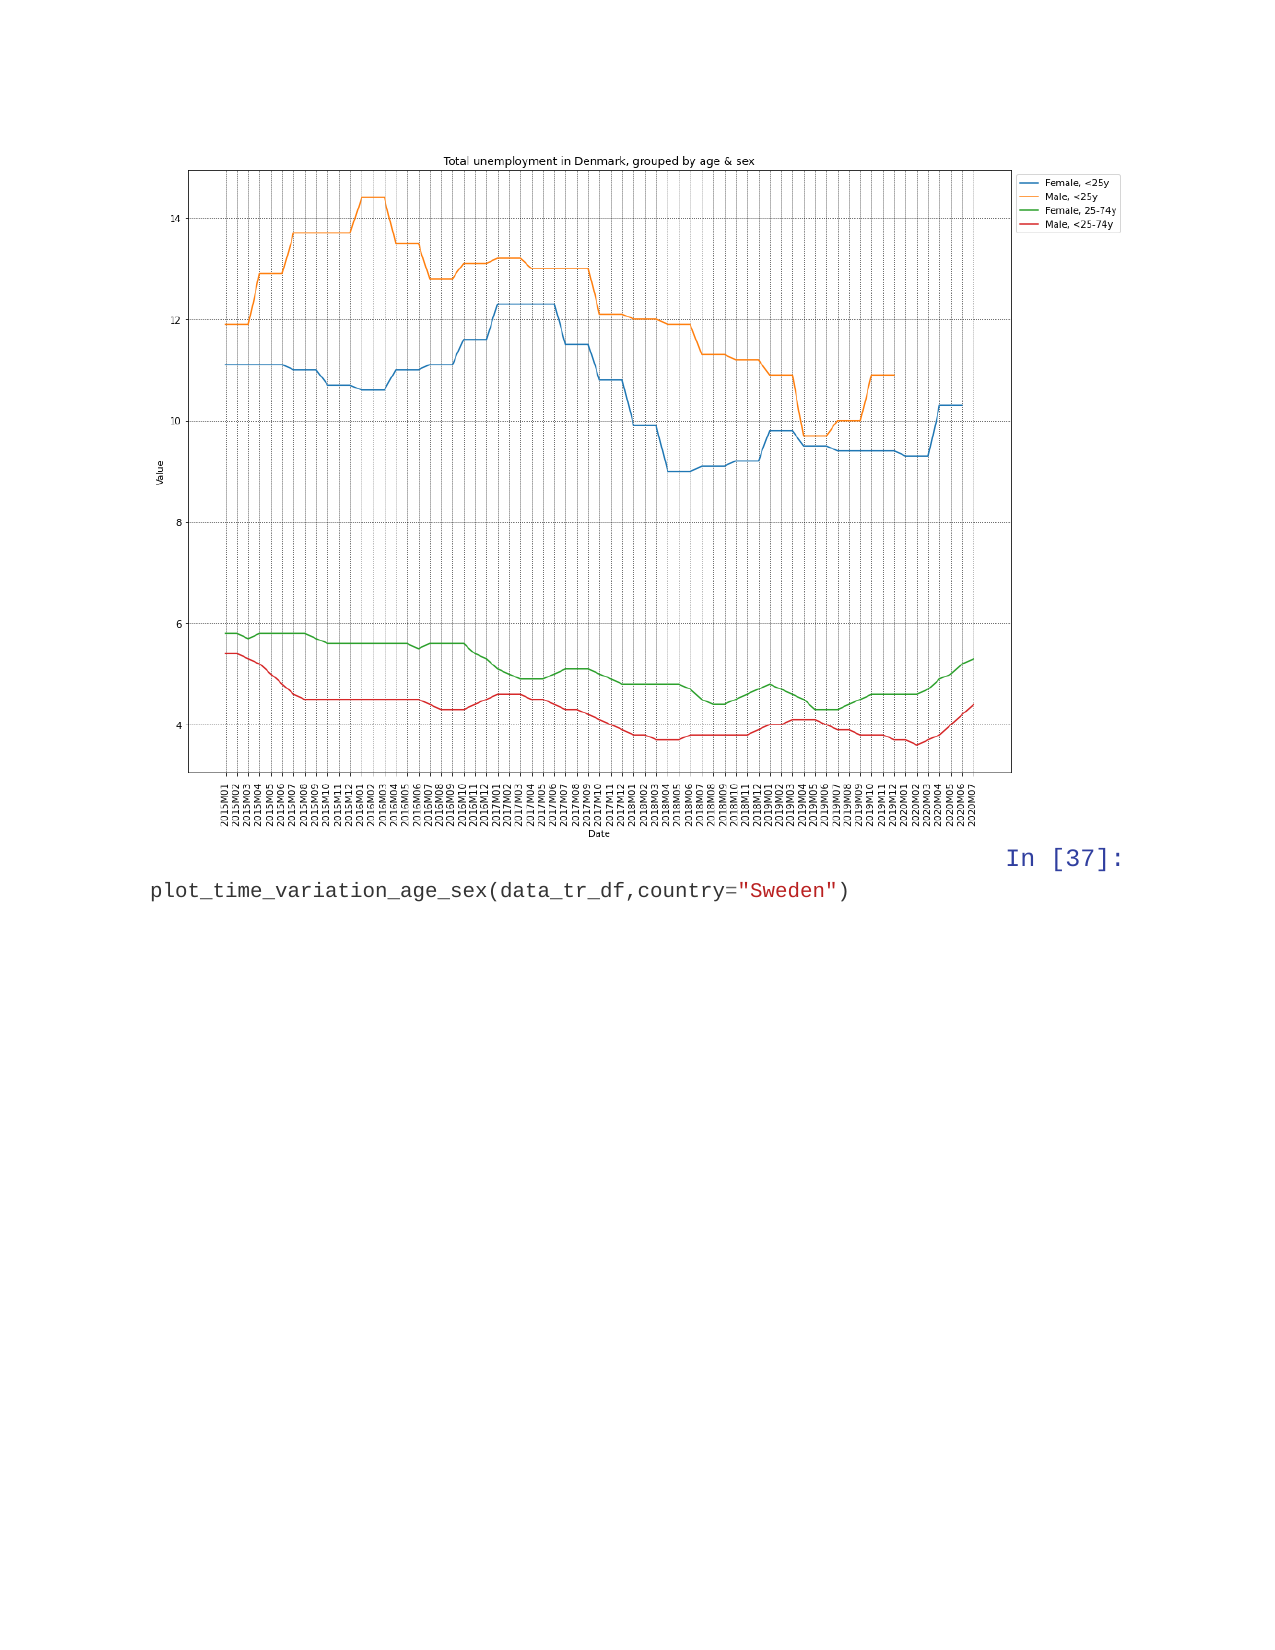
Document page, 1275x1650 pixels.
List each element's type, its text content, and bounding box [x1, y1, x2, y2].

text In [37]: [150, 844, 1125, 873]
picture [150, 150, 1125, 844]
text plot_time_variation_age_sex(data_tr_df,country="Sweden") [150, 873, 1125, 904]
